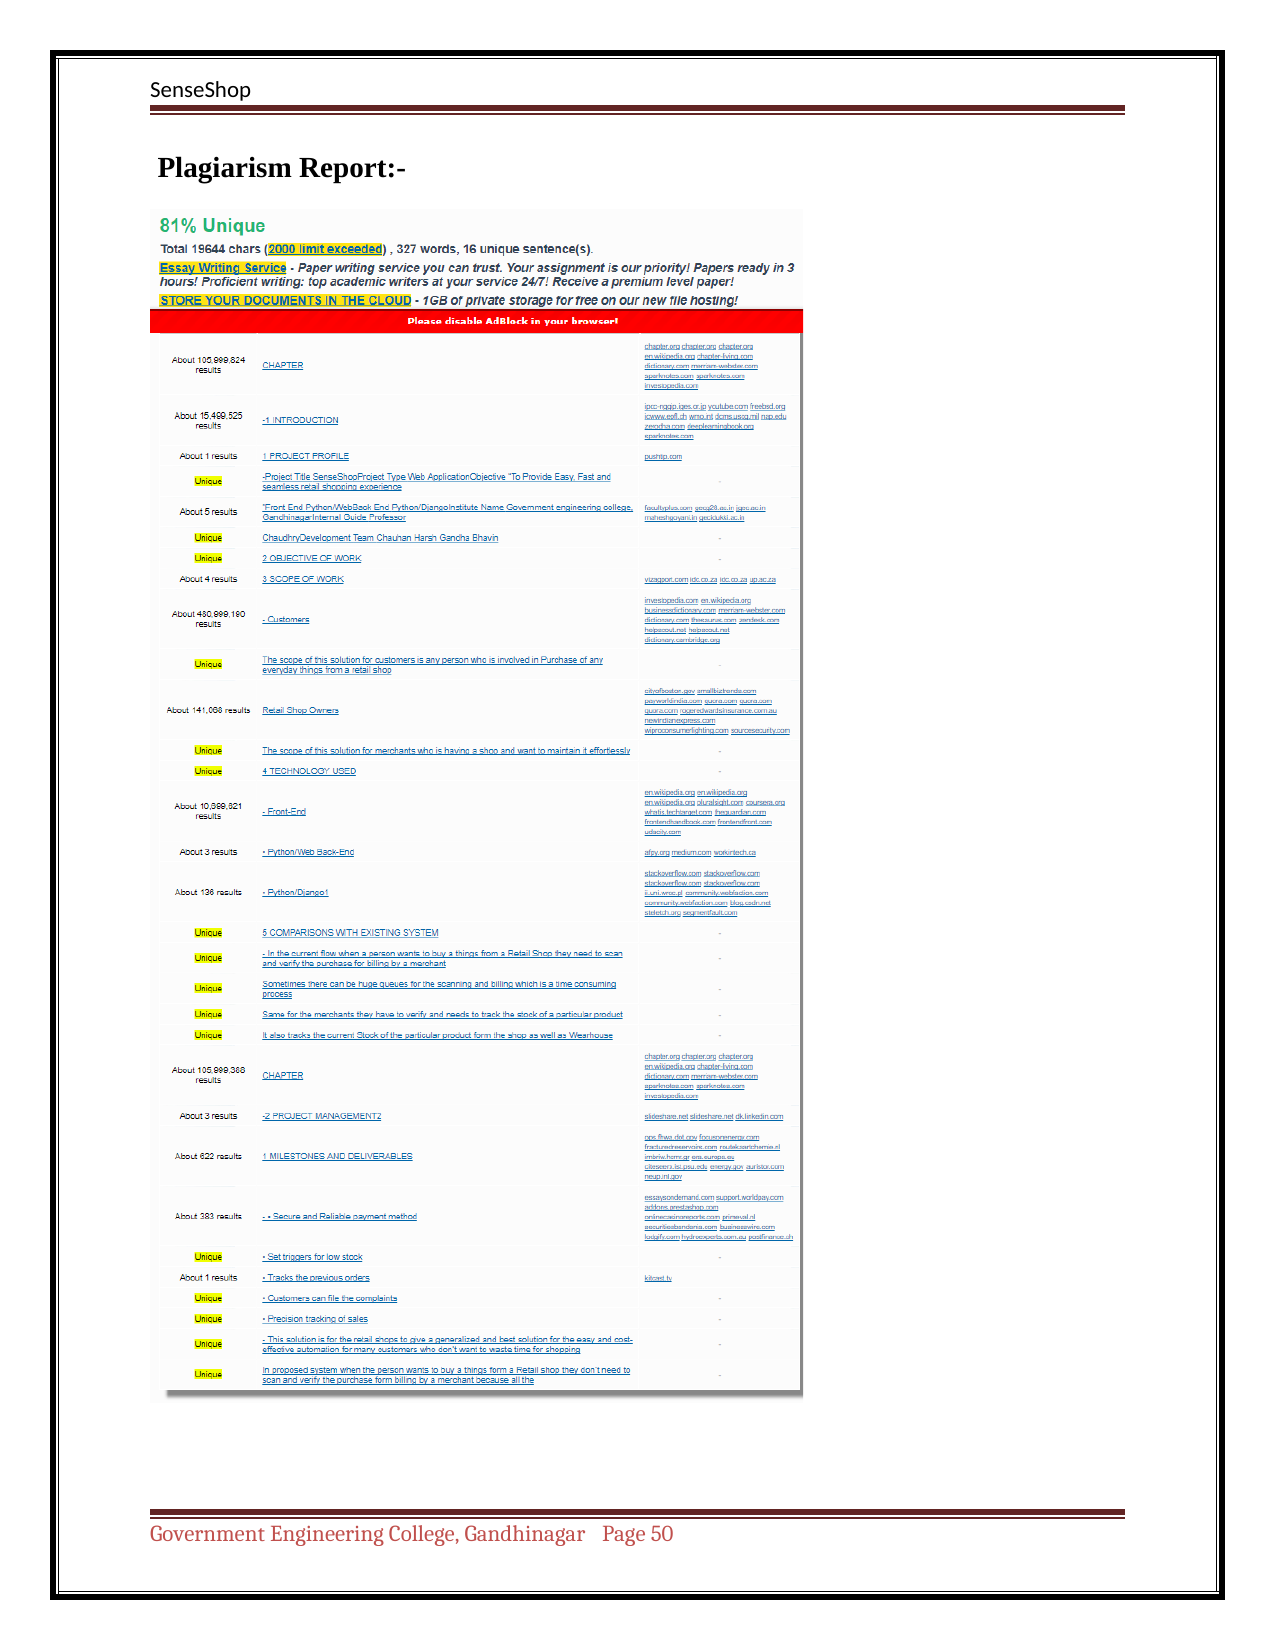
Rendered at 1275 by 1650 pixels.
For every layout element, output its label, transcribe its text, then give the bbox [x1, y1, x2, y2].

picture [150, 209, 804, 1403]
text Plagiarism Report:- [150, 150, 1125, 183]
